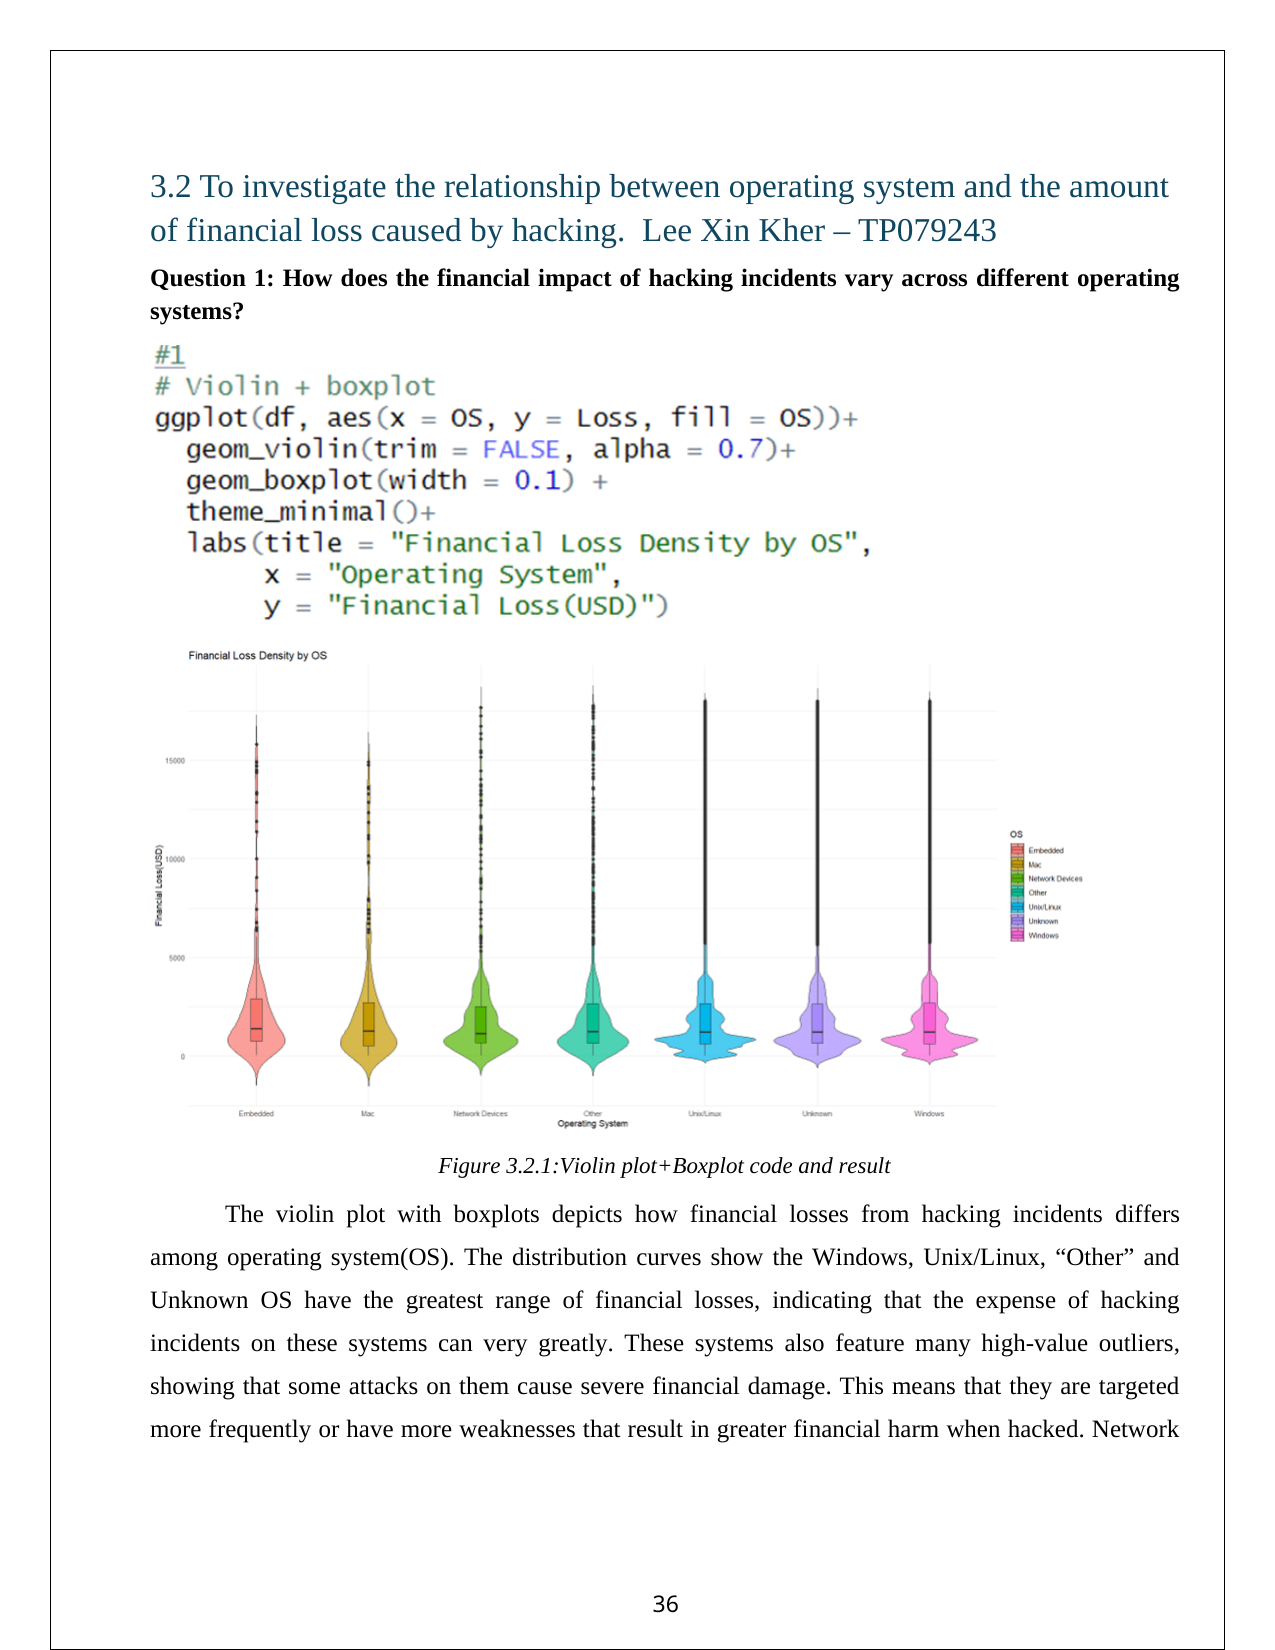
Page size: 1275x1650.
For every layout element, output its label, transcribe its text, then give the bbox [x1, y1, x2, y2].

picture [150, 647, 1090, 1131]
text Figure 3.2.1:Violin plot+Boxplot code and result [150, 1152, 1181, 1178]
picture [150, 345, 1172, 627]
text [150, 1199, 1181, 1443]
text Question 1: How does the financial impact of hacking incidents vary across different operating systems? [150, 263, 1181, 325]
subtitle 3.2 To investigate the relationship between operating system and the amount of financial loss caused by hacking. Lee Xin Kher – TP079243 [150, 167, 1181, 249]
